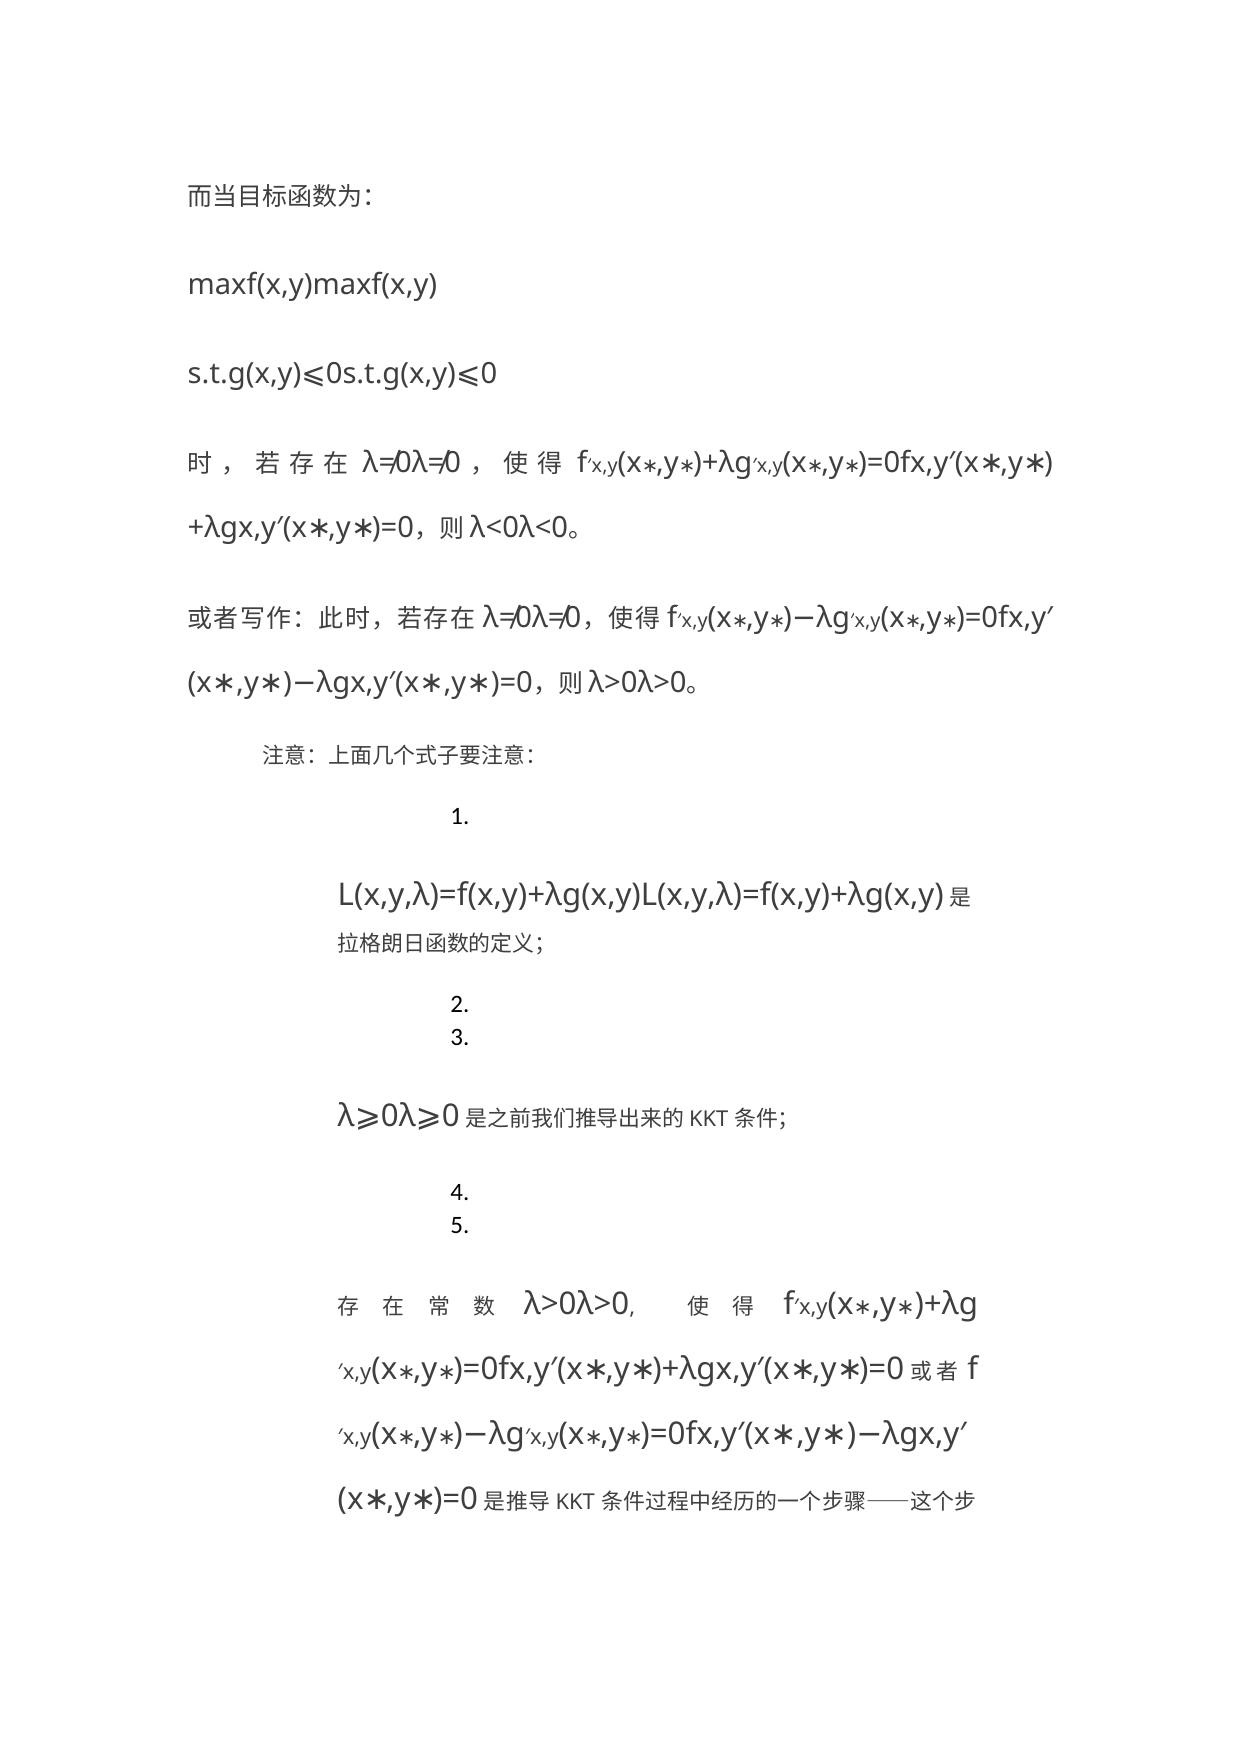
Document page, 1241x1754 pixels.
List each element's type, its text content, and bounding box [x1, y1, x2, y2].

text 或者写作：此时，若存在 λ≠0λ≠0，使得 f′x,y(x∗,y∗)−λg′x,y(x∗,y∗)=0fx,y′(x∗,y∗)−λgx,y′(x∗,y∗)=0，则λ>0λ>0。 [187, 583, 1053, 713]
text 注意：上面几个式子要注意： [262, 737, 978, 770]
text L(x,y,λ)=f(x,y)+λg(x,y)L(x,y,λ)=f(x,y)+λg(x,y) 是拉格朗日函数的定义； [337, 861, 978, 958]
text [337, 1270, 978, 1530]
text s.t.g(x,y)⩽0s.t.g(x,y)⩽0 [187, 340, 1053, 405]
text λ⩾0λ⩾0 是之前我们推导出来的 KKT 条件； [337, 1081, 978, 1146]
text 时，若存在 λ≠0λ≠0，使得 f′x,y(x∗,y∗)+λg′x,y(x∗,y∗)=0fx,y′(x∗,y∗)+λgx,y′(x∗,y∗)=0，则 λ<0λ<0。 [187, 429, 1053, 559]
text maxf(x,y)maxf(x,y) [187, 251, 1053, 316]
text 而当目标函数为： [187, 162, 1053, 227]
